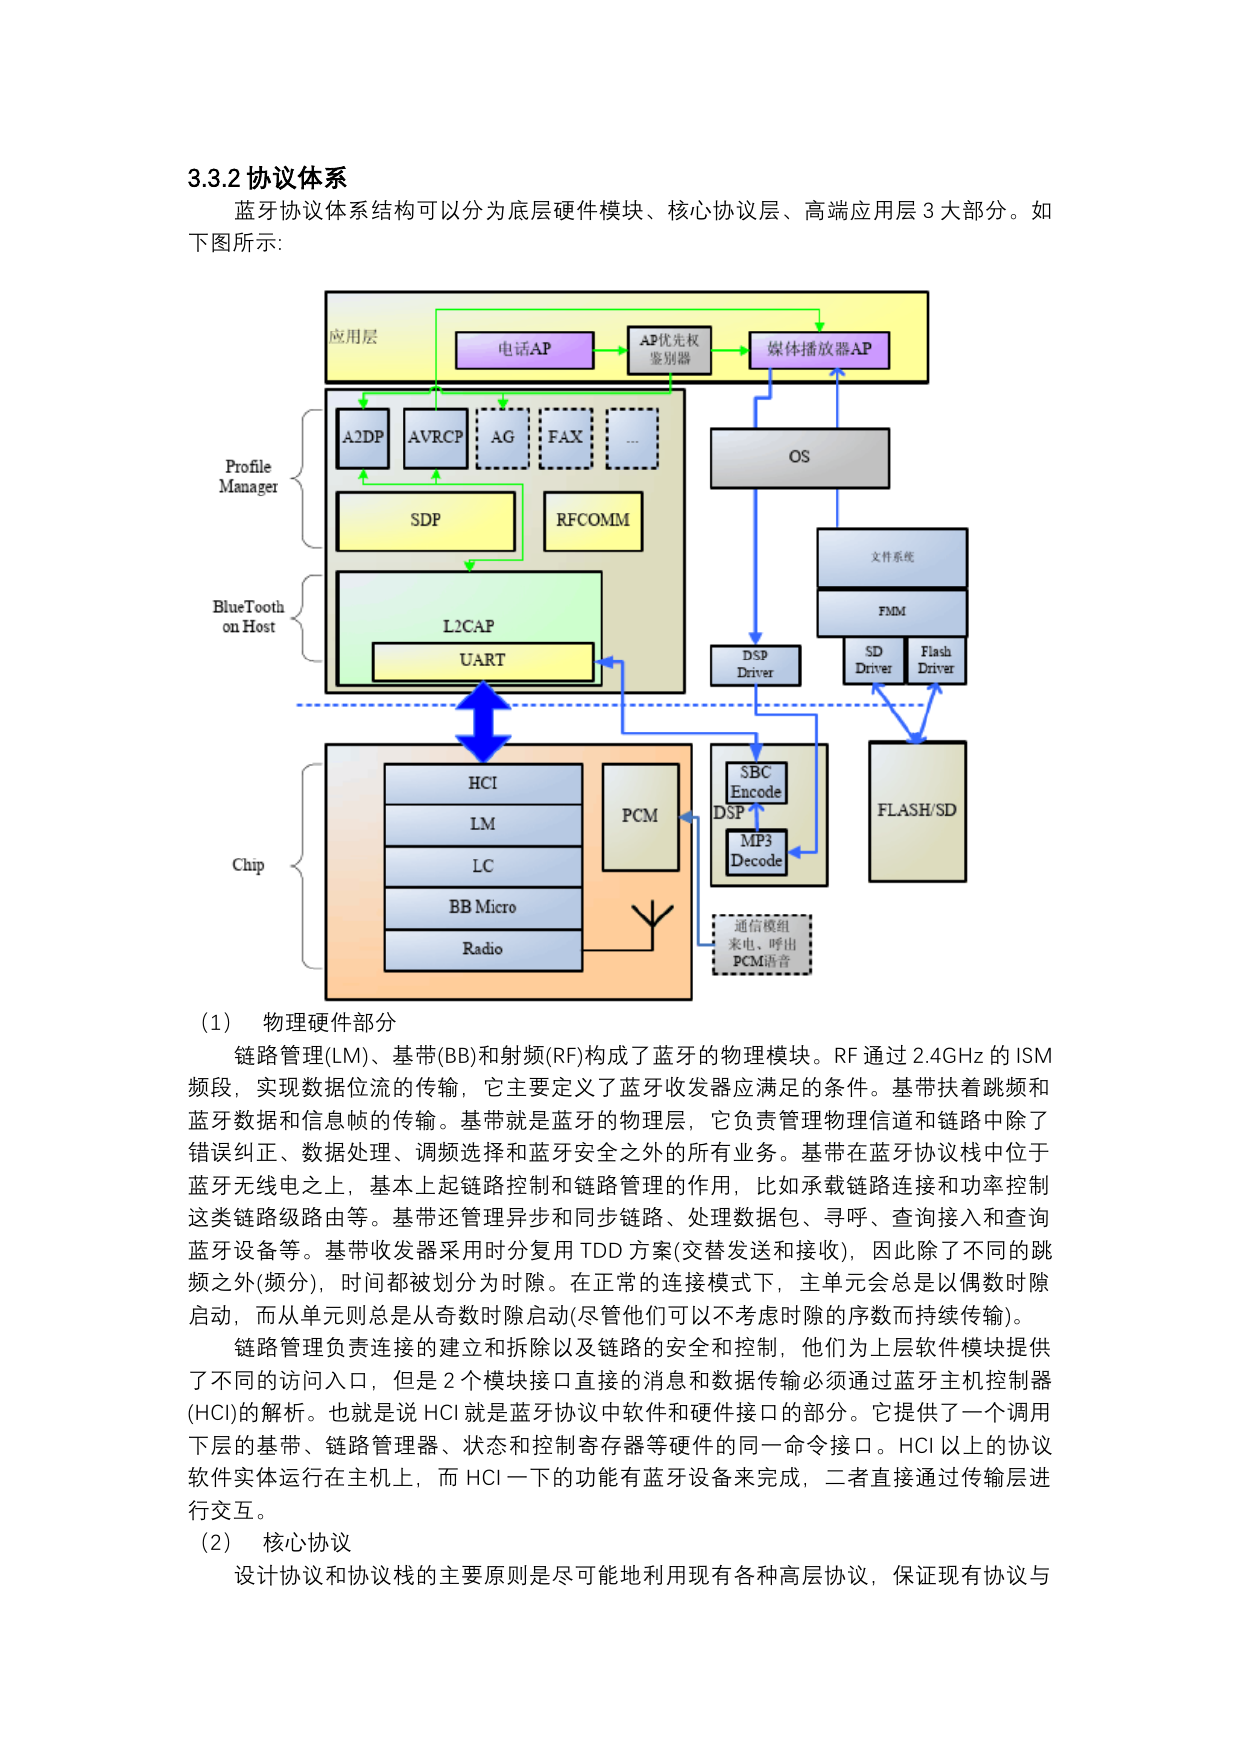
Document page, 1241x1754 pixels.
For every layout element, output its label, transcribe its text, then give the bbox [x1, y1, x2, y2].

list 物理硬件部分 [187, 1007, 1053, 1039]
text 蓝牙协议体系结构可以分为底层硬件模块、核心协议层、高端应用层3大部分。如下图所示: [187, 194, 1053, 259]
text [187, 1559, 1053, 1592]
text 链路管理(LM)、基带(BB)和射频(RF)构成了蓝牙的物理模块。RF通过2.4GHz的ISM频段，实现数据位流的传输，它主要定义了蓝牙收发器应满足的条件。基带扶着跳频和蓝牙数据和信息帧的传输。基带就是蓝牙的物理层，它负责管理物理信道和链路中除了错误纠正、数据处理、调频选择和蓝牙安全之外的所有业务。基带在蓝牙协议栈中位于蓝牙无线电之上，基本上起链路控制和链路管理的作用，比如承载链路连接和功率控制这类链路级路由等。基带还管理异步和同步链路、处理数据包、寻呼、查询接入和查询蓝牙设备等。基带收发器采用时分复用TDD方案(交替发送和接收)，因此除了不同的跳频之外(频分)，时间都被划分为时隙。在正常的连接模式下，主单元会总是以偶数时隙启动，而从单元则总是从奇数时隙启动(尽管他们可以不考虑时隙的序数而持续传输)。 [187, 1039, 1053, 1332]
picture [187, 259, 1053, 1005]
text 3.3.2协议体系 [187, 162, 1053, 194]
text 链路管理负责连接的建立和拆除以及链路的安全和控制，他们为上层软件模块提供了不同的访问入口，但是2个模块接口直接的消息和数据传输必须通过蓝牙主机控制器(HCI)的解析。也就是说HCI就是蓝牙协议中软件和硬件接口的部分。它提供了一个调用下层的基带、链路管理器、状态和控制寄存器等硬件的同一命令接口。HCI以上的协议软件实体运行在主机上，而HCI一下的功能有蓝牙设备来完成，二者直接通过传输层进行交互。 [187, 1332, 1053, 1527]
list 核心协议 [187, 1527, 1053, 1559]
